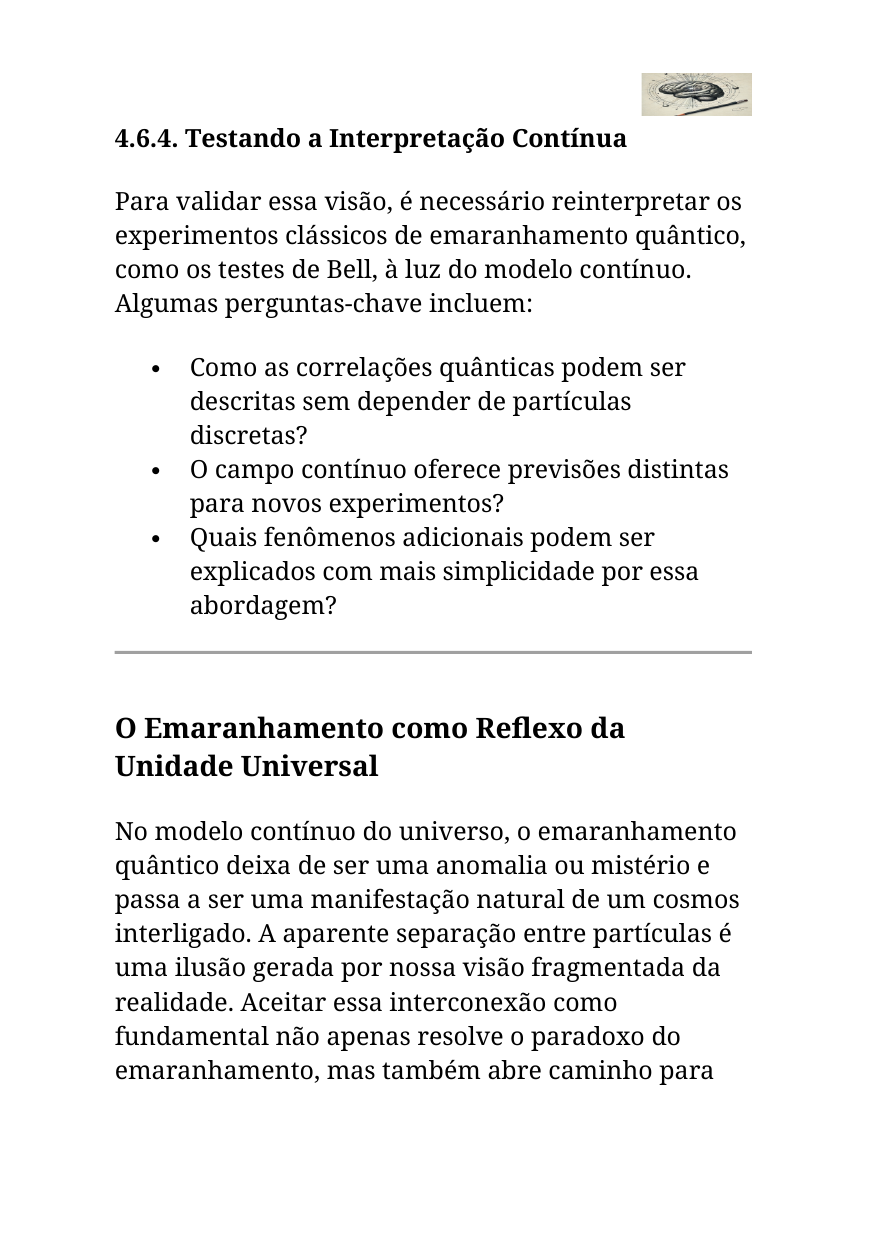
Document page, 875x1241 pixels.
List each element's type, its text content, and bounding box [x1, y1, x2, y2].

list Como as correlações quânticas podem ser descritas sem depender de partículas discretas? [152, 349, 752, 451]
list Quais fenômenos adicionais podem ser explicados com mais simplicidade por essa abordagem? [152, 519, 752, 622]
text O Emaranhamento como Reflexo da Unidade Universal [114, 708, 752, 785]
text Para validar essa visão, é necessário reinterpretar os experimentos clássicos de emaranhamento quântico, como os testes de Bell, à luz do modelo contínuo. Algumas perguntas-chave incluem: [114, 184, 752, 320]
text 4.6.4. Testando a Interpretação Contínua [114, 121, 752, 154]
list O campo contínuo oferece previsões distintas para novos experimentos? [152, 451, 752, 519]
picture [641, 73, 752, 116]
